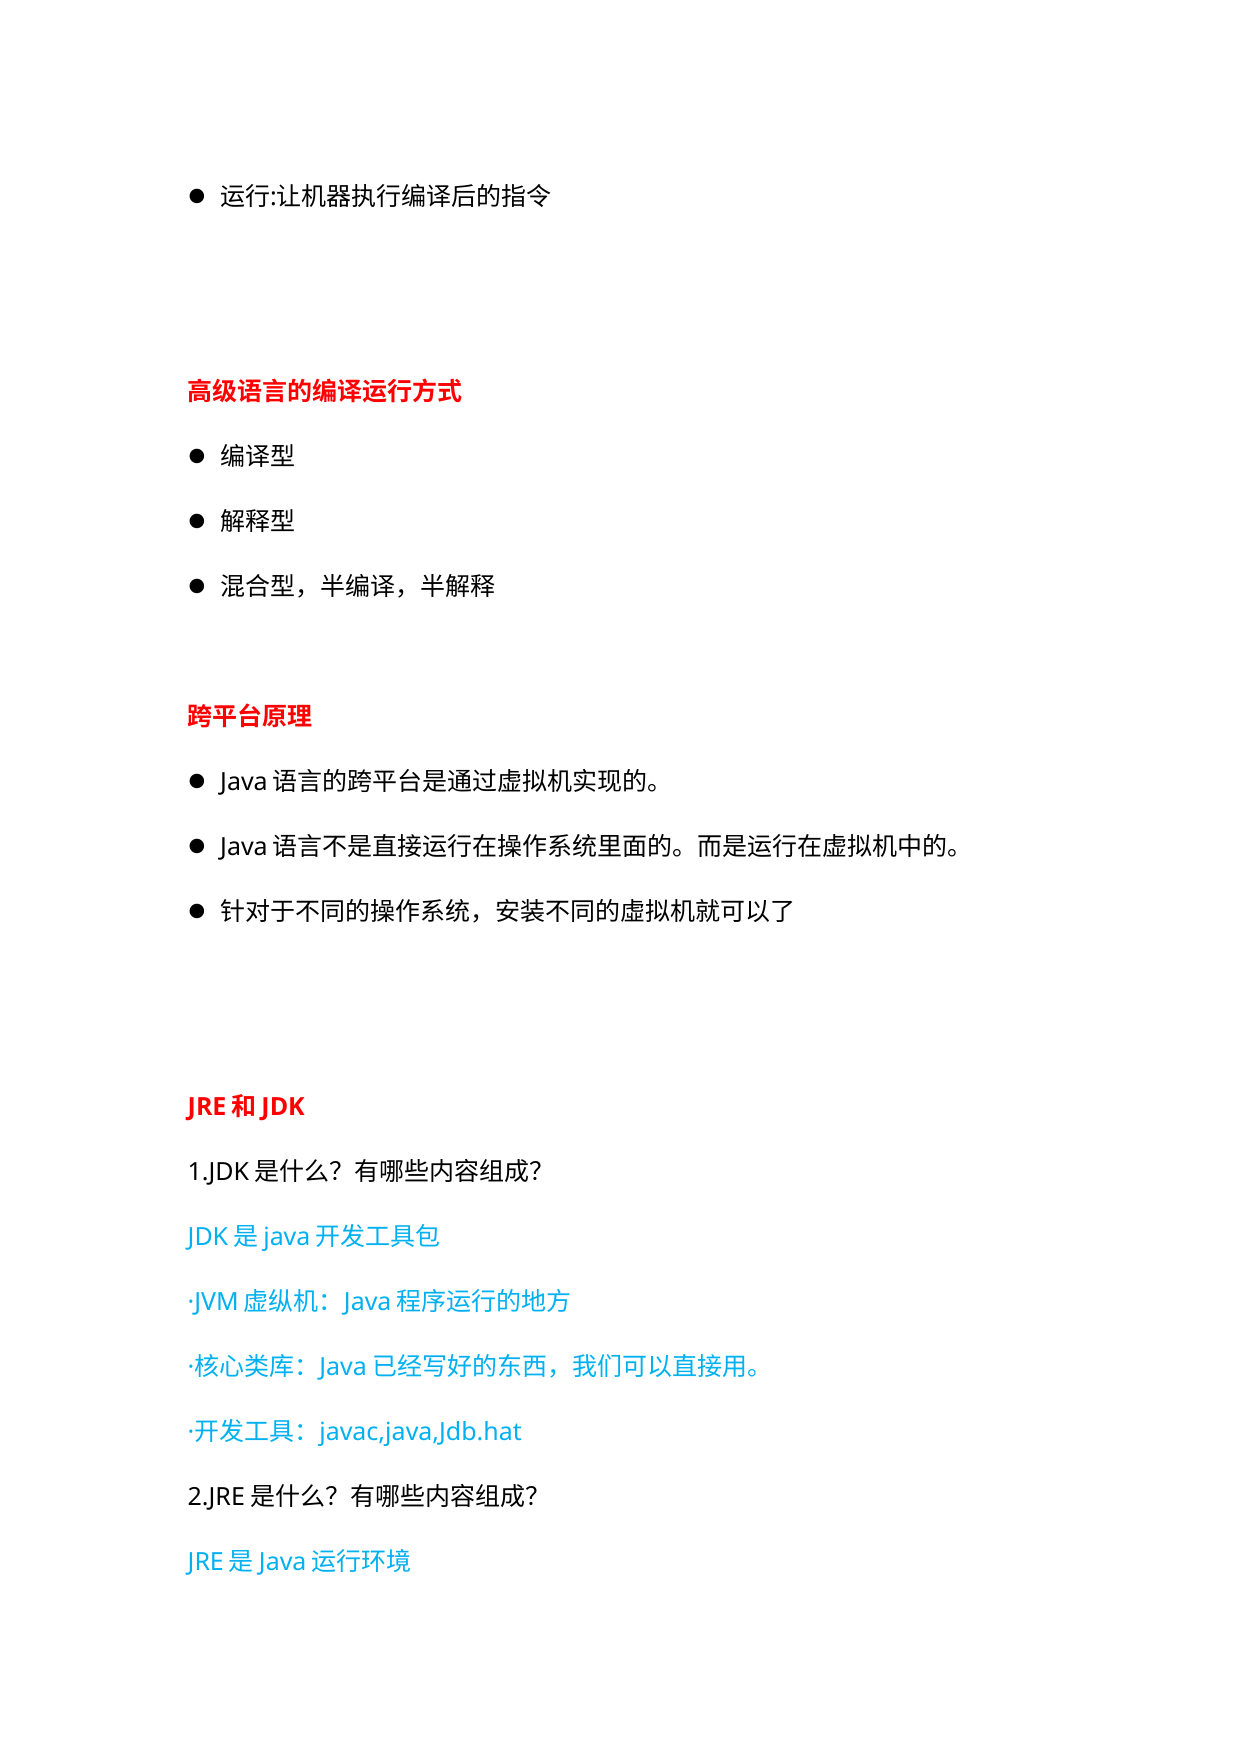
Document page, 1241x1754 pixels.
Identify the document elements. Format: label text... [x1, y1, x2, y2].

list 编译型 [187, 422, 1053, 487]
list JRE和JDK [187, 1072, 1053, 1137]
list JDK是java开发工具包 [187, 1202, 1053, 1267]
list 混合型，半编译，半解释 [187, 552, 1053, 617]
list ·核心类库：Java已经写好的东西，我们可以直接用。 [187, 1332, 1053, 1397]
list JRE是Java运行环境 [187, 1527, 1053, 1592]
list 高级语言的编译运行方式 [187, 357, 1053, 422]
list 针对于不同的操作系统，安装不同的虛拟机就可以了 [187, 877, 1053, 942]
list Java语言的跨平台是通过虚拟机实现的。 [187, 747, 1053, 812]
list 解释型 [187, 487, 1053, 552]
list 运行:让机器执行编译后的指令 [187, 162, 1053, 227]
list ·JVM虚纵机：Java程序运行的地方 [187, 1267, 1053, 1332]
list 2.JRE是什么？有哪些内容组成？ [187, 1462, 1053, 1527]
list 1.JDK是什么？有哪些内容组成？ [187, 1137, 1053, 1202]
list 跨平台原理 [187, 682, 1053, 747]
list ·开发工具：javac,java,Jdb.hat [187, 1397, 1053, 1462]
list Java语言不是直接运行在操作系统里面的。而是运行在虚拟机中的。 [187, 812, 1053, 877]
